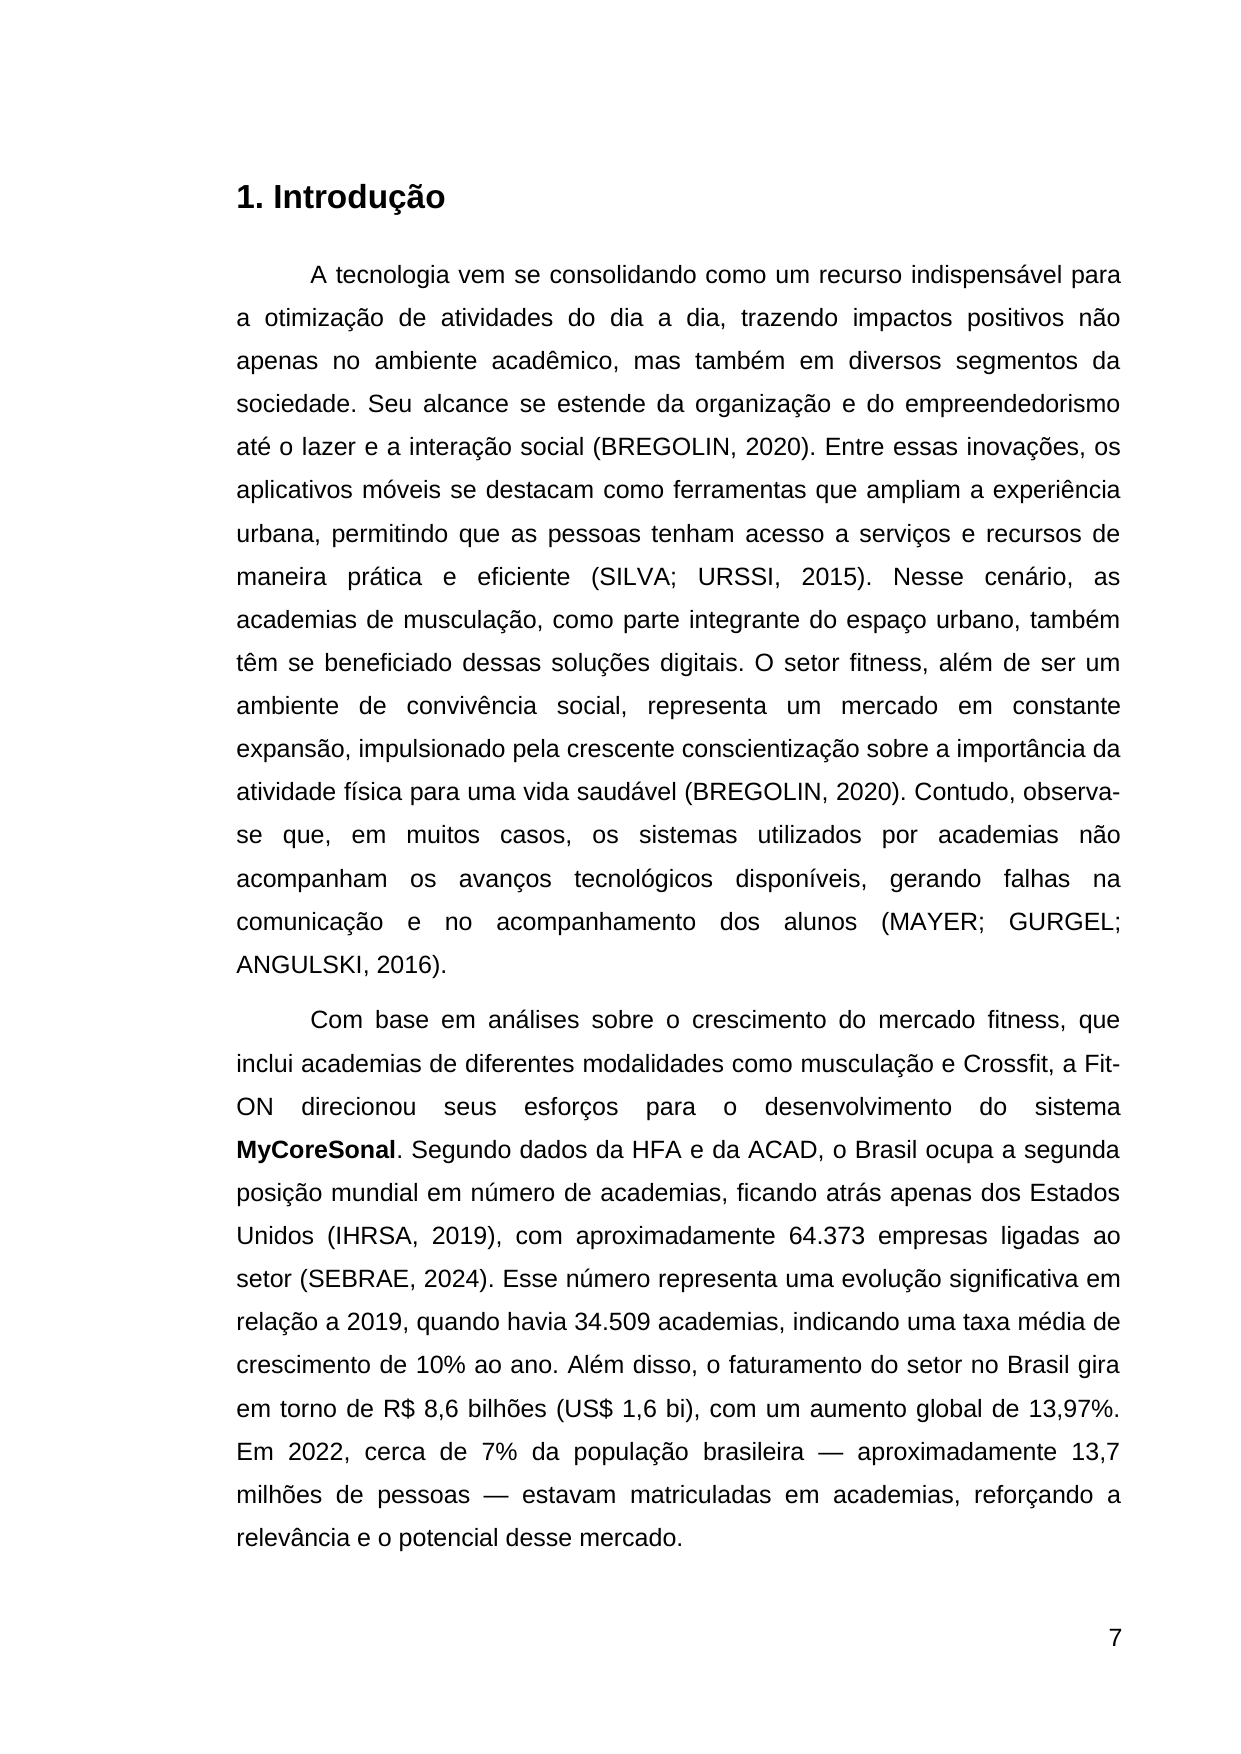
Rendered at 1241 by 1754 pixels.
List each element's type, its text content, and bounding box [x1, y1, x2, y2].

text Com base em análises sobre o crescimento do mercado fitness, que inclui academias de diferentes modalidades como musculação e Crossfit, a Fit-ON direcionou seus esforços para o desenvolvimento do sistema MyCoreSonal. Segundo dados da HFA e da ACAD, o Brasil ocupa a segunda posição mundial em número de academias, ficando atrás apenas dos Estados Unidos (IHRSA, 2019), com aproximadamente 64.373 empresas ligadas ao setor (SEBRAE, 2024). Esse número representa uma evolução significativa em relação a 2019, quando havia 34.509 academias, indicando uma taxa média de crescimento de 10% ao ano. Além disso, o faturamento do setor no Brasil gira em torno de R$ 8,6 bilhões (US$ 1,6 bi), com um aumento global de 13,97%. Em 2022, cerca de 7% da população brasileira — aproximadamente 13,7 milhões de pessoas — estavam matriculadas em academias, reforçando a relevância e o potencial desse mercado. [236, 1005, 1122, 1552]
subtitle 1. Introdução [236, 177, 1122, 216]
text A tecnologia vem se consolidando como um recurso indispensável para a otimização de atividades do dia a dia, trazendo impactos positivos não apenas no ambiente acadêmico, mas também em diversos segmentos da sociedade. Seu alcance se estende da organização e do empreendedorismo até o lazer e a interação social (BREGOLIN, 2020). Entre essas inovações, os aplicativos móveis se destacam como ferramentas que ampliam a experiência urbana, permitindo que as pessoas tenham acesso a serviços e recursos de maneira prática e eficiente (SILVA; URSSI, 2015). Nesse cenário, as academias de musculação, como parte integrante do espaço urbano, também têm se beneficiado dessas soluções digitais. O setor fitness, além de ser um ambiente de convivência social, representa um mercado em constante expansão, impulsionado pela crescente conscientização sobre a importância da atividade física para uma vida saudável (BREGOLIN, 2020). Contudo, observa-se que, em muitos casos, os sistemas utilizados por academias não acompanham os avanços tecnológicos disponíveis, gerando falhas na comunicação e no acompanhamento dos alunos (MAYER; GURGEL; ANGULSKI, 2016). [236, 260, 1122, 978]
